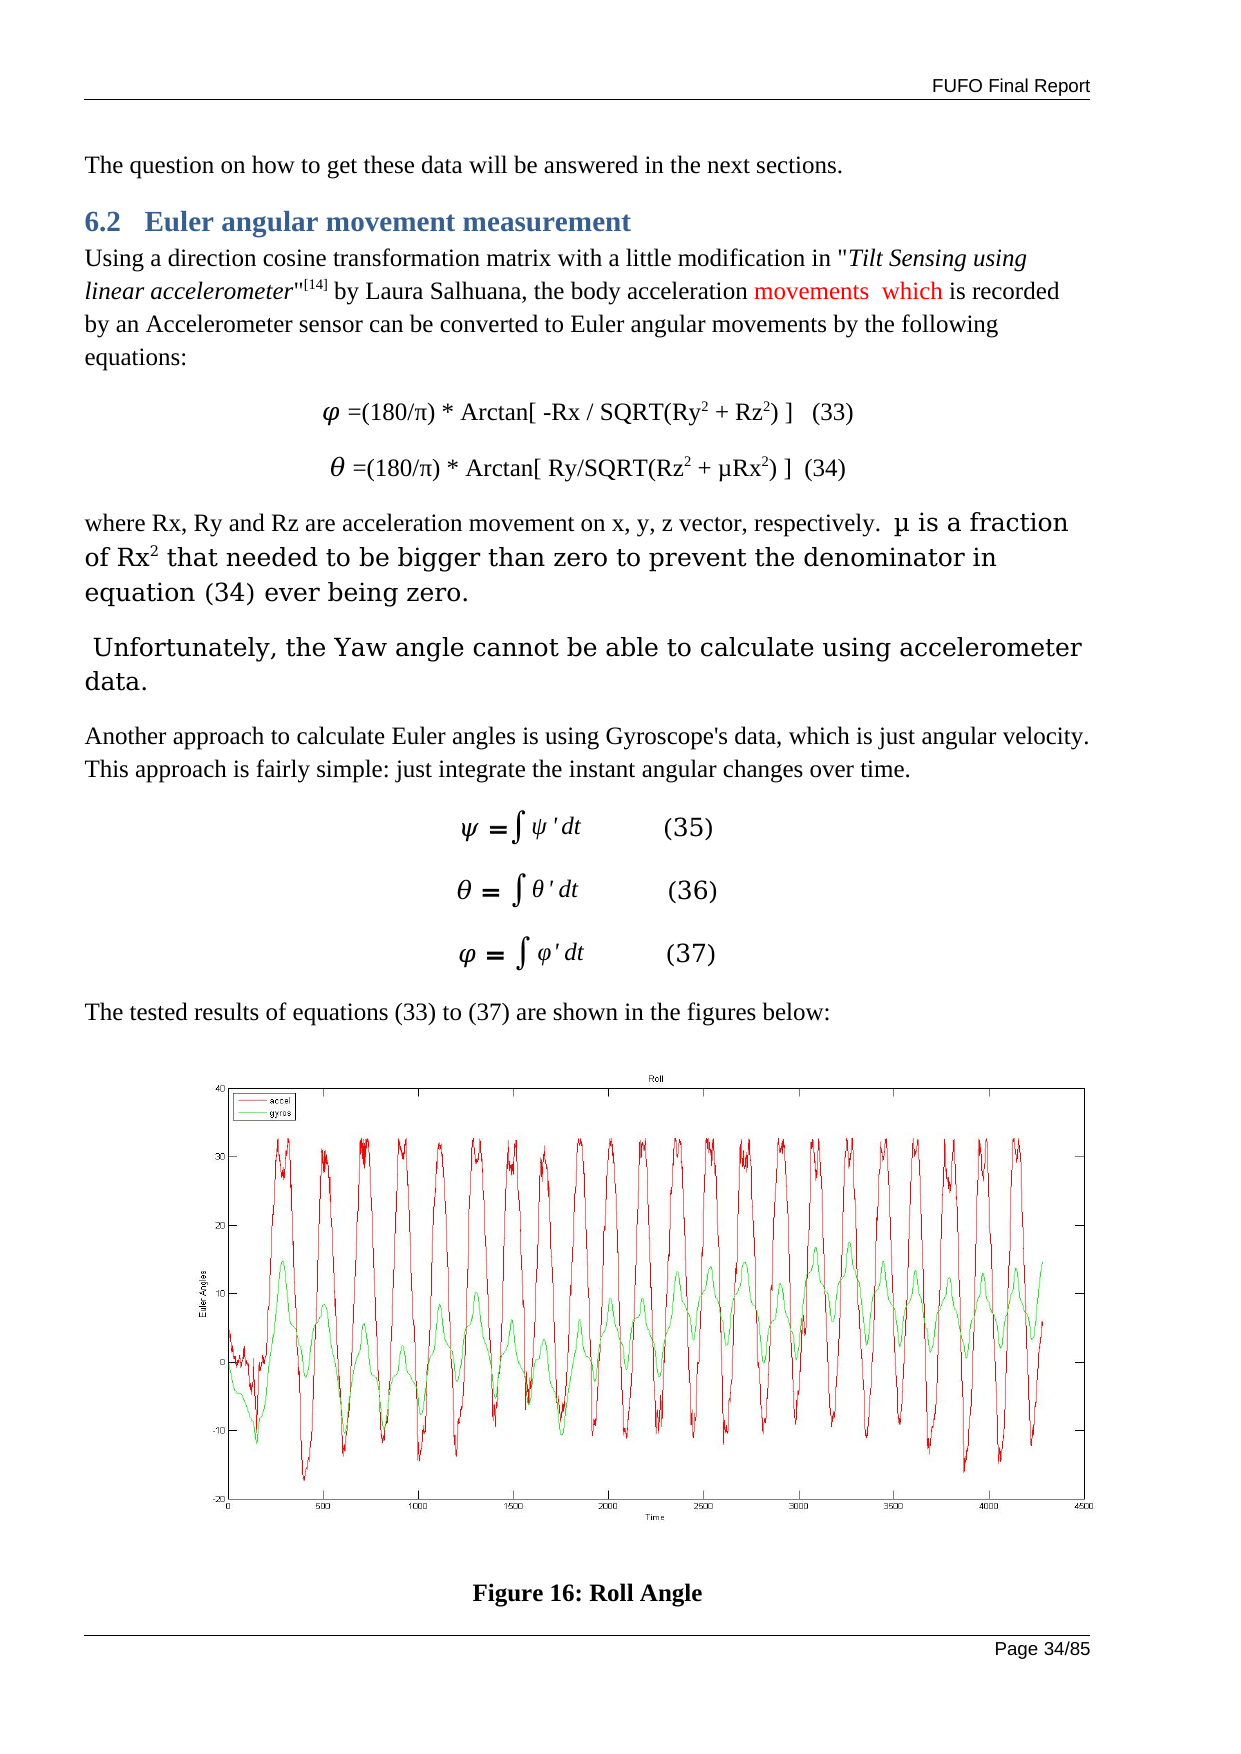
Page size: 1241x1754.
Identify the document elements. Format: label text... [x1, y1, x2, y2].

text 𝜃 =(180/π) * Arctan[ Ry/SQRT(Rz2 + µRx2) ] (34) [84, 451, 1090, 482]
text 𝜓 = (35) [84, 808, 1090, 846]
text The question on how to get these data will be answered in the next sections. [84, 151, 1090, 179]
text Unfortunately, the Yaw angle cannot be able to calculate using accelerometer data. [84, 631, 1090, 696]
text Figure 16: Roll Angle [84, 1578, 1090, 1607]
text Another approach to calculate Euler angles is using Gyroscope's data, which is just angular velocity. This approach is fairly simple: just integrate the instant angular changes over time. [84, 721, 1090, 783]
text 𝜑 =(180/π) * Arctan[ -Rx / SQRT(Ry2 + Rz2) ] (33) [84, 396, 1090, 426]
text 𝜑 = (37) [84, 934, 1090, 972]
picture [84, 1050, 1189, 1554]
text The tested results of equations (33) to (37) are shown in the figures below: [84, 997, 1090, 1026]
text where Rx, Ry and Rz are acceleration movement on x, y, z vector, respectively. µ is a fraction of Rx2 that needed to be bigger than zero to prevent the denominator in equation (34) ever being zero. [84, 507, 1090, 606]
text 𝜃 = (36) [84, 871, 1090, 909]
text Using a direction cosine transformation matrix with a little modification in "Tilt Sensing using linear accelerometer"[14] by Laura Salhuana, the body acceleration movements which is recorded by an Accelerometer sensor can be converted to Euler angular movements by the following equations: [84, 243, 1090, 371]
subtitle Euler angular movement measurement [84, 204, 1090, 238]
